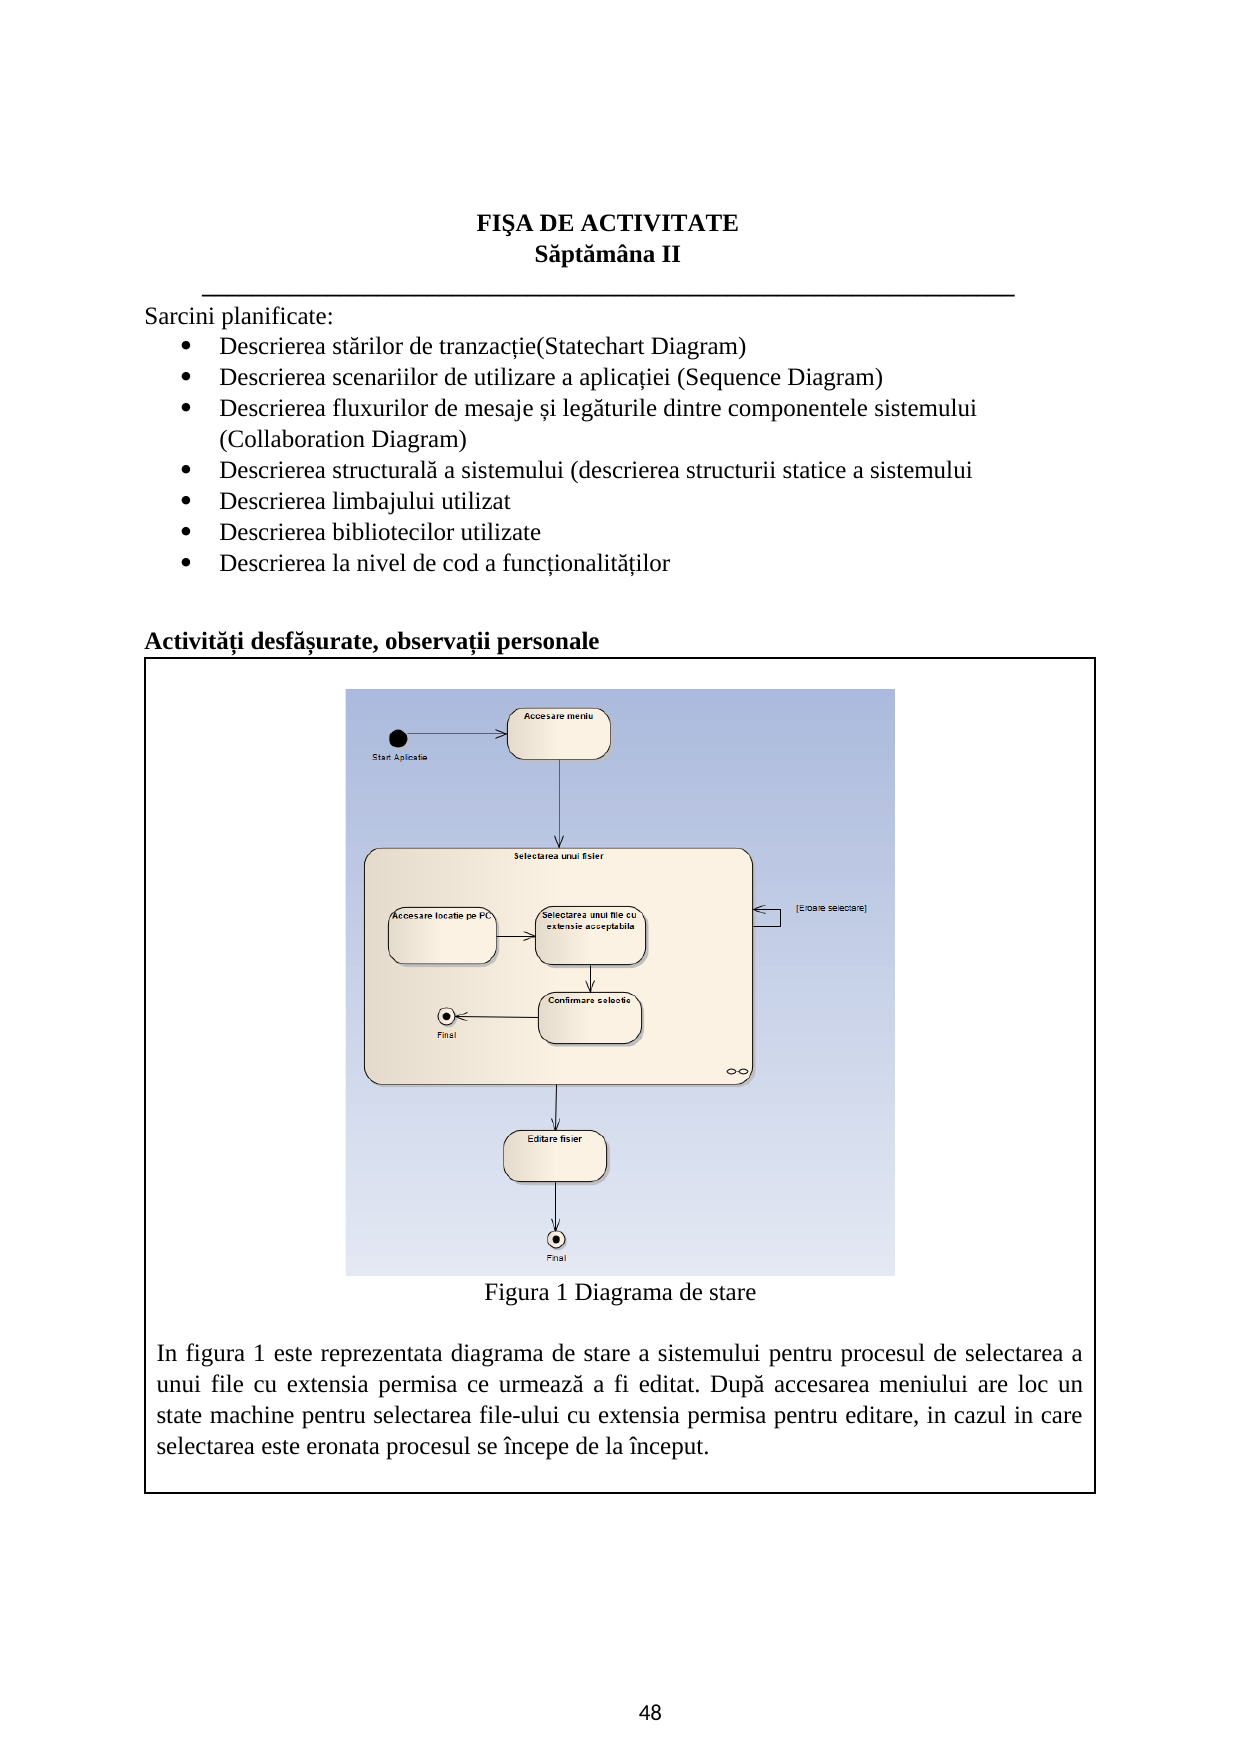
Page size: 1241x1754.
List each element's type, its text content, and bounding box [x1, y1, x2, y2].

table_header FIŞA DE ACTIVITATE Săptămâna II _________________________________________________________________ [120, 178, 1095, 1494]
picture [345, 689, 895, 1276]
